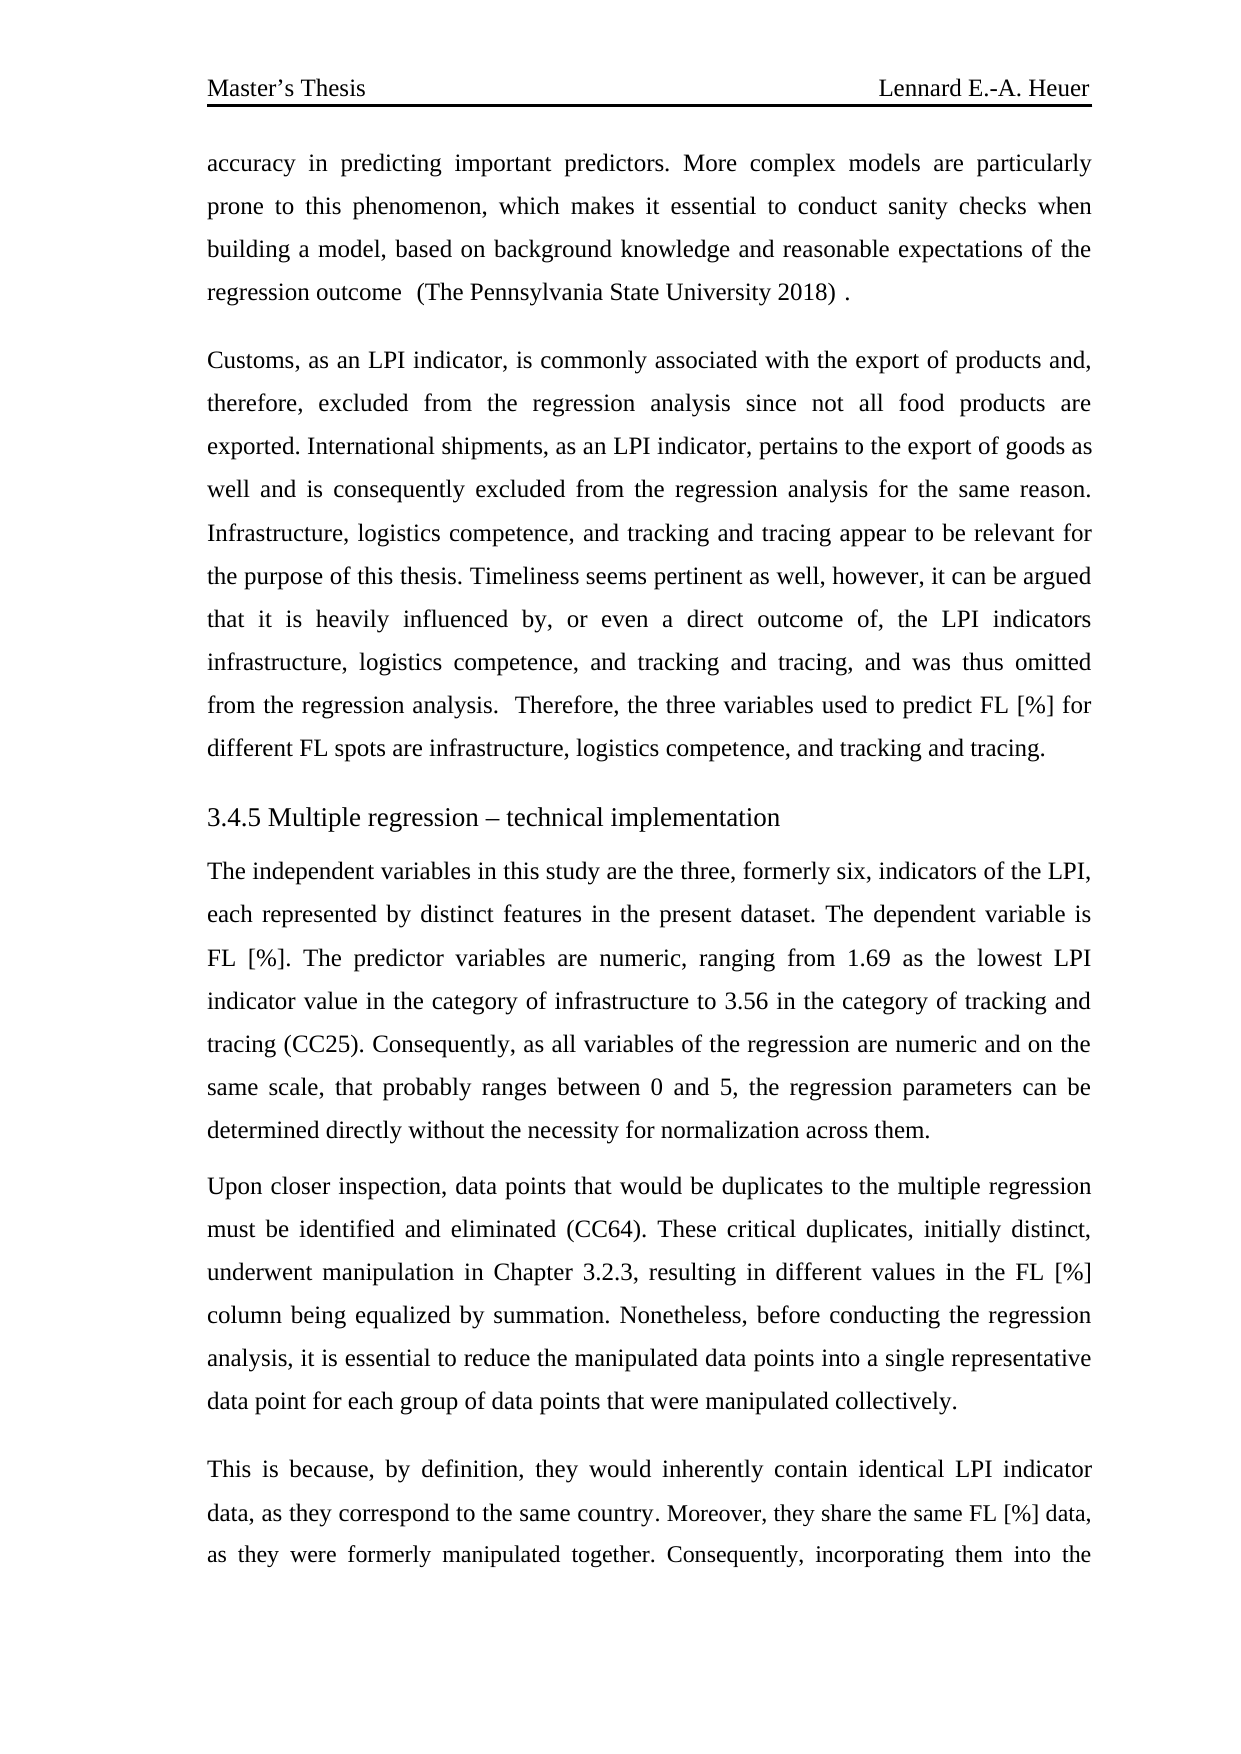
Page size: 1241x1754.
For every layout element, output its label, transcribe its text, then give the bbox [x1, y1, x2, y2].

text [207, 1454, 1092, 1568]
text Customs, as an LPI indicator, is commonly associated with the export of products and, therefore, excluded from the regression analysis since not all food products are exported. International shipments, as an LPI indicator, pertains to the export of goods as well and is consequently excluded from the regression analysis for the same reason. Infrastructure, logistics competence, and tracking and tracing appear to be relevant for the purpose of this thesis. Timeliness seems pertinent as well, however, it can be argued that it is heavily influenced by, or even a direct outcome of, the LPI indicators infrastructure, logistics competence, and tracking and tracing, and was thus omitted from the regression analysis. Therefore, the three variables used to predict FL [%] for different FL spots are infrastructure, logistics competence, and tracking and tracing. [207, 345, 1092, 762]
text The independent variables in this study are the three, formerly six, indicators of the LPI, each represented by distinct features in the present dataset. The dependent variable is FL [%]. The predictor variables are numeric, ranging from 1.69 as the lowest LPI indicator value in the category of infrastructure to 3.56 in the category of tracking and tracing (CC25). Consequently, as all variables of the regression are numeric and on the same scale, that probably ranges between 0 and 5, the regression parameters can be determined directly without the necessity for normalization across them. [207, 856, 1092, 1144]
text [207, 148, 1092, 306]
subtitle 3.4.5 Multiple regression – technical implementation [207, 801, 1092, 833]
text Upon closer inspection, data points that would be duplicates to the multiple regression must be identified and eliminated (CC64). These critical duplicates, initially distinct, underwent manipulation in Chapter 3.2.3, resulting in different values in the FL [%] column being equalized by summation. Nonetheless, before conducting the regression analysis, it is essential to reduce the manipulated data points into a single representative data point for each group of data points that were manipulated collectively. [207, 1171, 1092, 1415]
